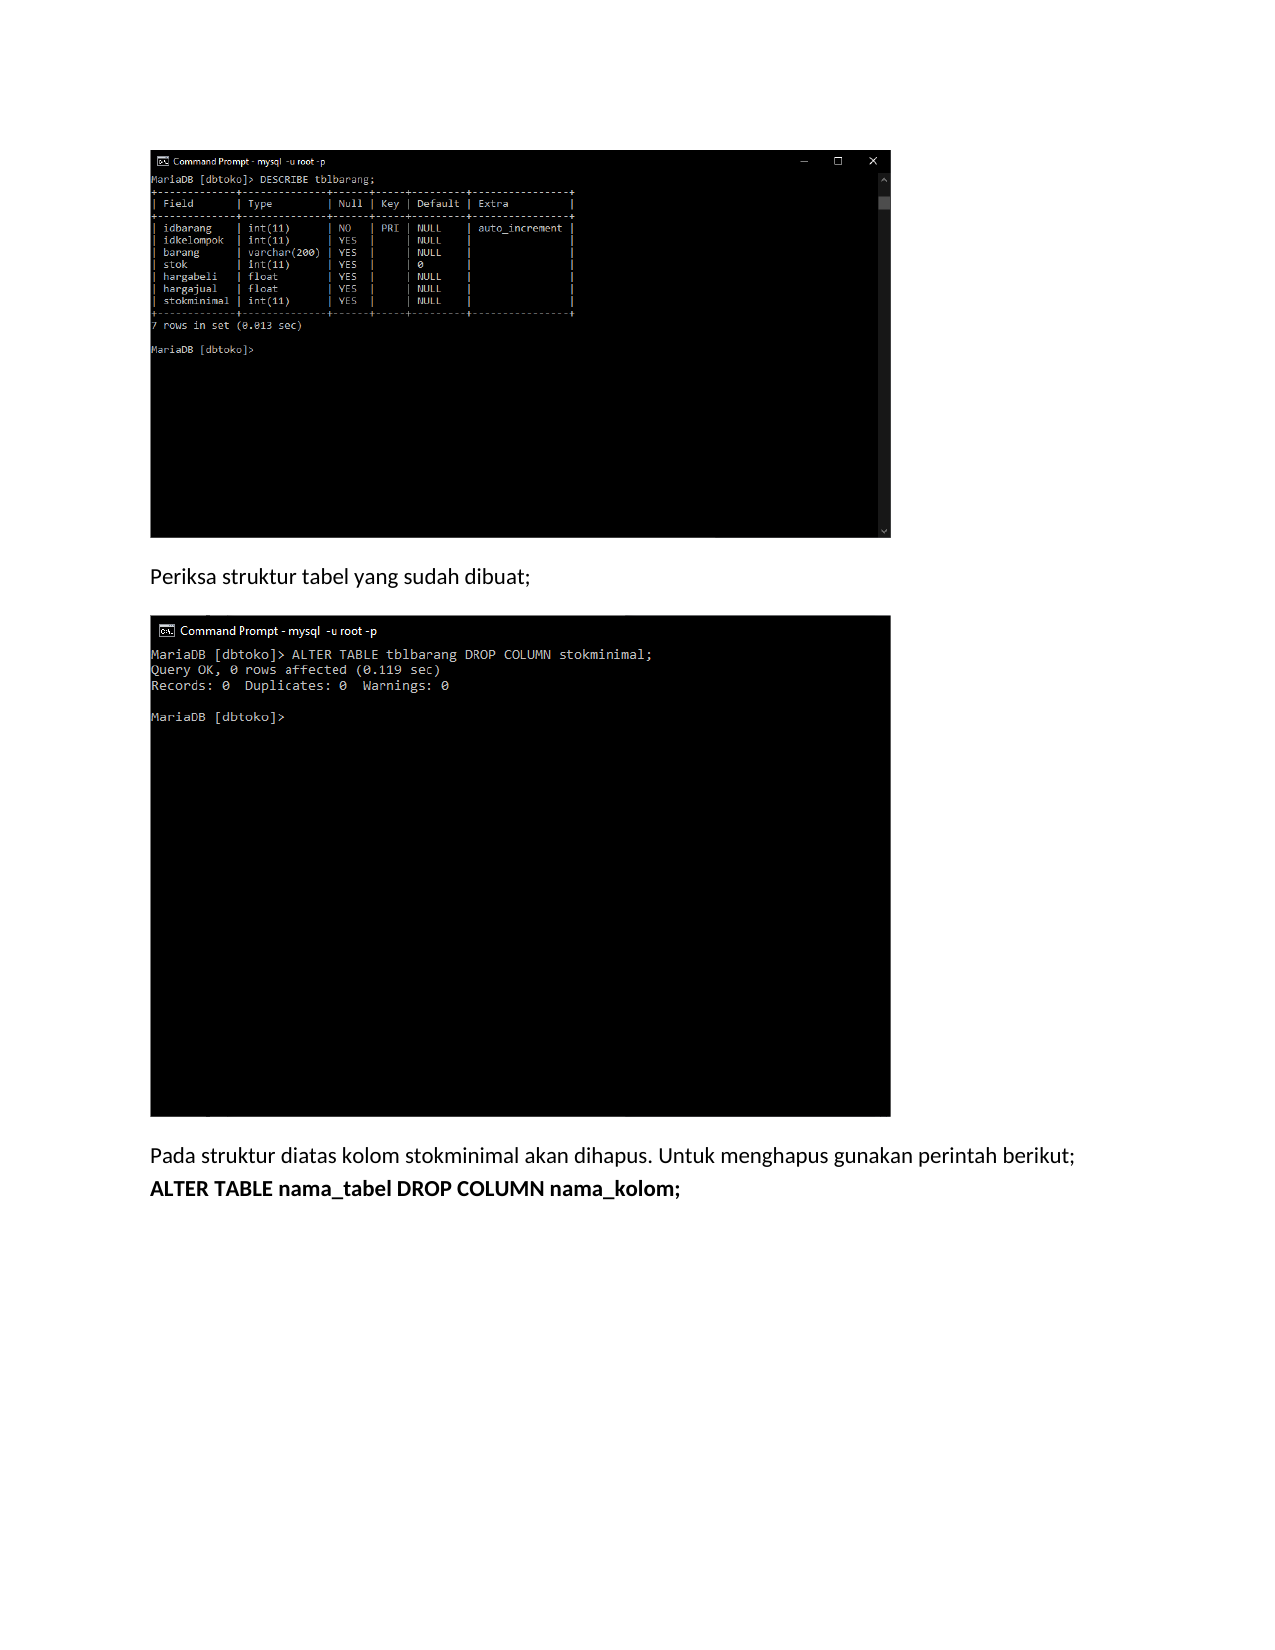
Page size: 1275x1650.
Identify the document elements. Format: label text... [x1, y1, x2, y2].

text Periksa struktur tabel yang sudah dibuat; [150, 562, 1125, 591]
text Pada struktur diatas kolom stokminimal akan dihapus. Untuk menghapus gunakan perintah berikut; ALTER TABLE nama_tabel DROP COLUMN nama_kolom; [150, 1141, 1125, 1202]
picture [150, 150, 891, 538]
picture [150, 615, 891, 1117]
